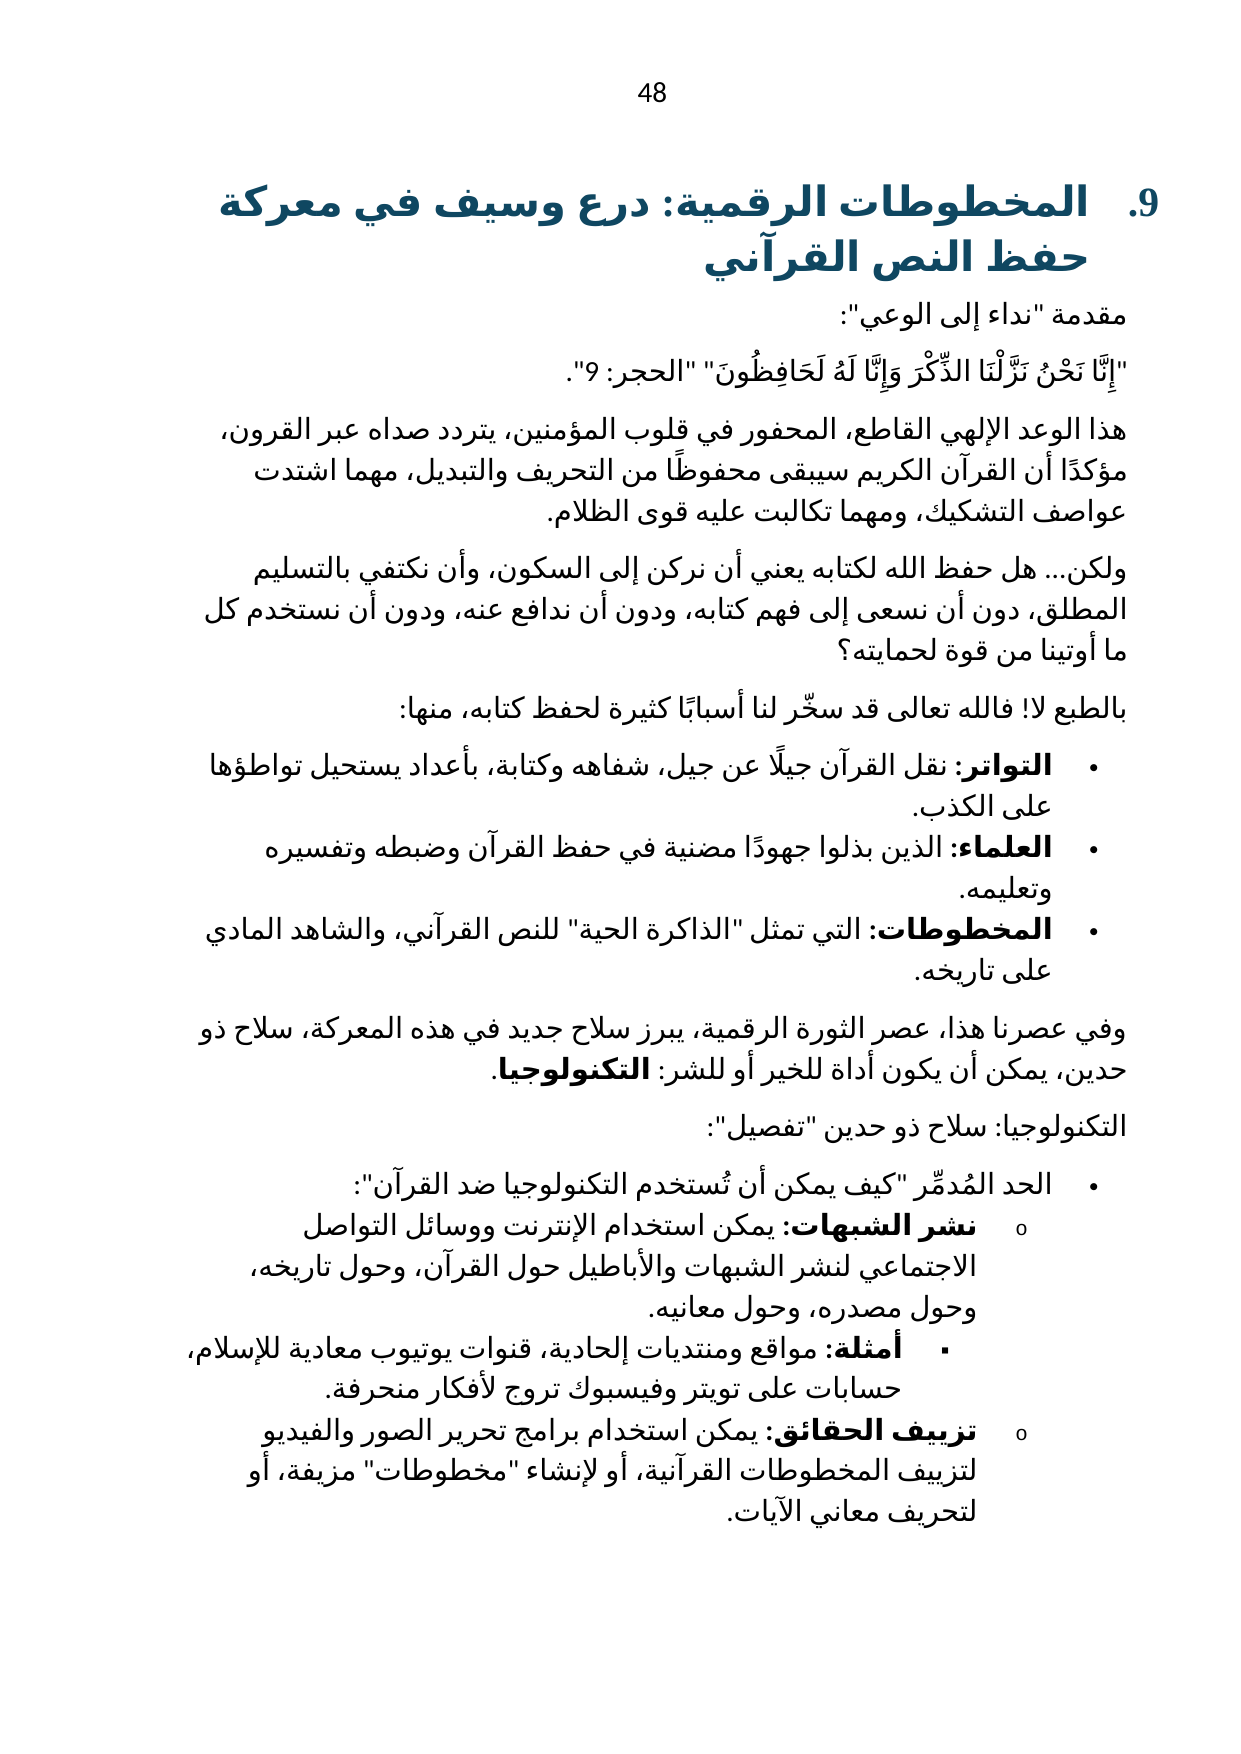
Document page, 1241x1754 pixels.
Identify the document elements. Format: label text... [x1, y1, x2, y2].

list تزييف الحقائق: يمكن استخدام برامج تحرير الصور والفيديو لتزييف المخطوطات القرآنية، أو لإنشاء "مخطوطات" مزيفة، أو لتحريف معاني الآيات. [177, 1412, 1015, 1529]
subtitle المخطوطات الرقمية: درع وسيف في معركة حفظ النص القرآني [177, 177, 1128, 280]
text "إِنَّا نَحْنُ نَزَّلْنَا الذِّكْرَ وَإِنَّا لَهُ لَحَافِظُونَ" "الحجر: 9". [177, 353, 1128, 389]
list العلماء: الذين بذلوا جهودًا مضنية في حفظ القرآن وضبطه وتفسيره وتعليمه. [177, 829, 1090, 906]
list نشر الشبهات: يمكن استخدام الإنترنت ووسائل التواصل الاجتماعي لنشر الشبهات والأباطيل حول القرآن، وحول تاريخه، وحول مصدره، وحول معانيه. [177, 1207, 1015, 1324]
text هذا الوعد الإلهي القاطع، المحفور في قلوب المؤمنين، يتردد صداه عبر القرون، مؤكدًا أن القرآن الكريم سيبقى محفوظًا من التحريف والتبديل، مهما اشتدت عواصف التشكيك، ومهما تكالبت عليه قوى الظلام. [177, 411, 1128, 528]
list التواتر: نقل القرآن جيلًا عن جيل، شفاهه وكتابة، بأعداد يستحيل تواطؤها على الكذب. [177, 747, 1090, 824]
text مقدمة "نداء إلى الوعي": [177, 296, 1128, 331]
list المخطوطات: التي تمثل "الذاكرة الحية" للنص القرآني، والشاهد المادي على تاريخه. [177, 911, 1090, 988]
list أمثلة: مواقع ومنتديات إلحادية، قنوات يوتيوب معادية للإسلام، حسابات على تويتر وفيسبوك تروج لأفكار منحرفة. [177, 1330, 940, 1406]
text بالطبع لا! فالله تعالى قد سخّر لنا أسبابًا كثيرة لحفظ كتابه، منها: [177, 690, 1128, 726]
text وفي عصرنا هذا، عصر الثورة الرقمية، يبرز سلاح جديد في هذه المعركة، سلاح ذو حدين، يمكن أن يكون أداة للخير أو للشر: التكنولوجيا. [177, 1010, 1128, 1086]
text التكنولوجيا: سلاح ذو حدين "تفصيل": [177, 1108, 1128, 1144]
text ولكن... هل حفظ الله لكتابه يعني أن نركن إلى السكون، وأن نكتفي بالتسليم المطلق، دون أن نسعى إلى فهم كتابه، ودون أن ندافع عنه، ودون أن نستخدم كل ما أوتينا من قوة لحمايته؟ [177, 550, 1128, 668]
list الحد المُدمِّر "كيف يمكن أن تُستخدم التكنولوجيا ضد القرآن": [177, 1166, 1090, 1202]
